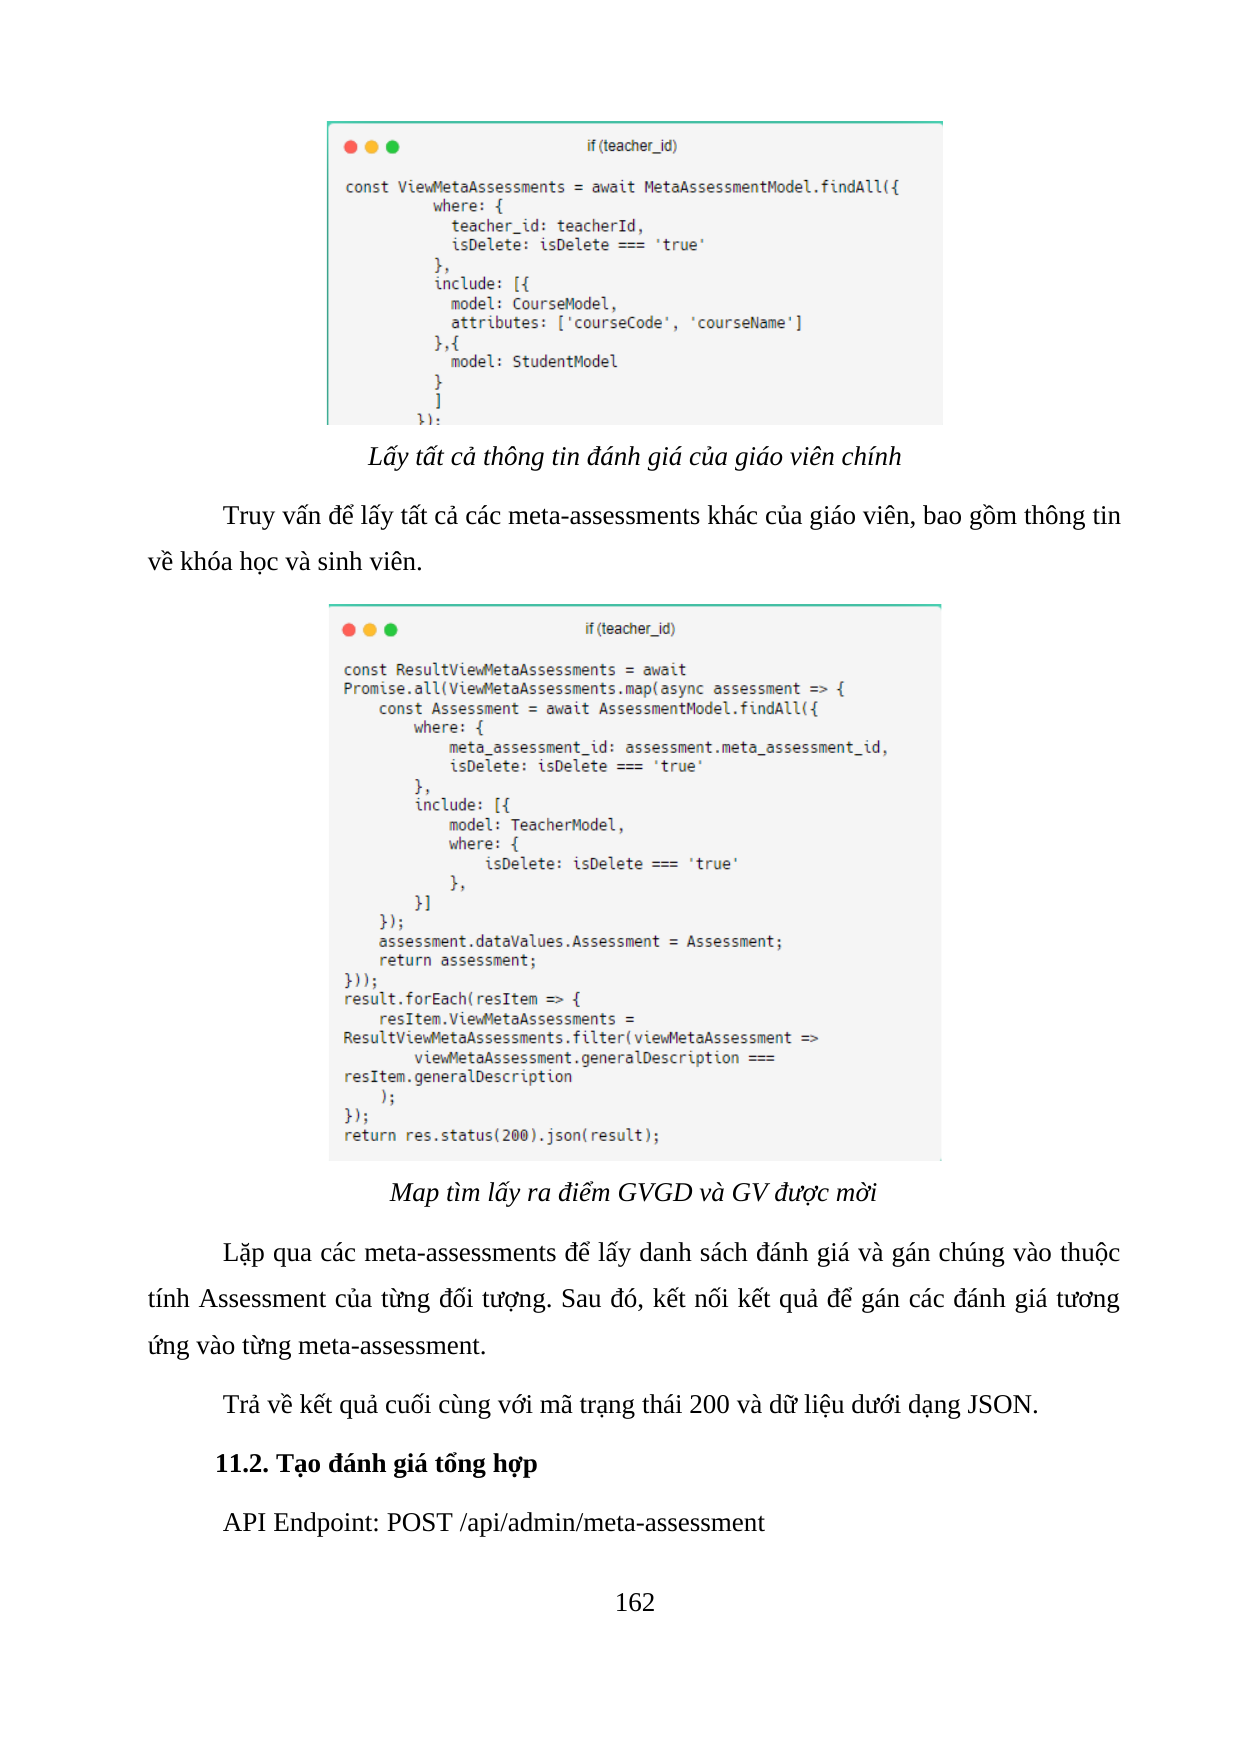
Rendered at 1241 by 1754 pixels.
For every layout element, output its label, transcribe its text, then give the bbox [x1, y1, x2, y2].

picture [326, 121, 943, 425]
text Map tìm lấy ra điểm GVGD và GV được mời [148, 1176, 1122, 1208]
text Lặp qua các meta-assessments để lấy danh sách đánh giá và gán chúng vào thuộc tính Assessment của từng đối tượng. Sau đó, kết nối kết quả để gán các đánh giá tương ứng vào từng meta-assessment. [148, 1236, 1122, 1360]
text Trả về kết quả cuối cùng với mã trạng thái 200 và dữ liệu dưới dạng JSON. [148, 1388, 1122, 1419]
picture [328, 604, 942, 1161]
text Lấy tất cả thông tin đánh giá của giáo viên chính [148, 440, 1122, 471]
text 11.2. Tạo đánh giá tổng hợp [215, 1447, 1122, 1478]
text API Endpoint: POST /api/admin/meta-assessment [148, 1506, 1122, 1538]
text Truy vấn để lấy tất cả các meta-assessments khác của giáo viên, bao gồm thông tin về khóa học và sinh viên. [148, 499, 1122, 577]
